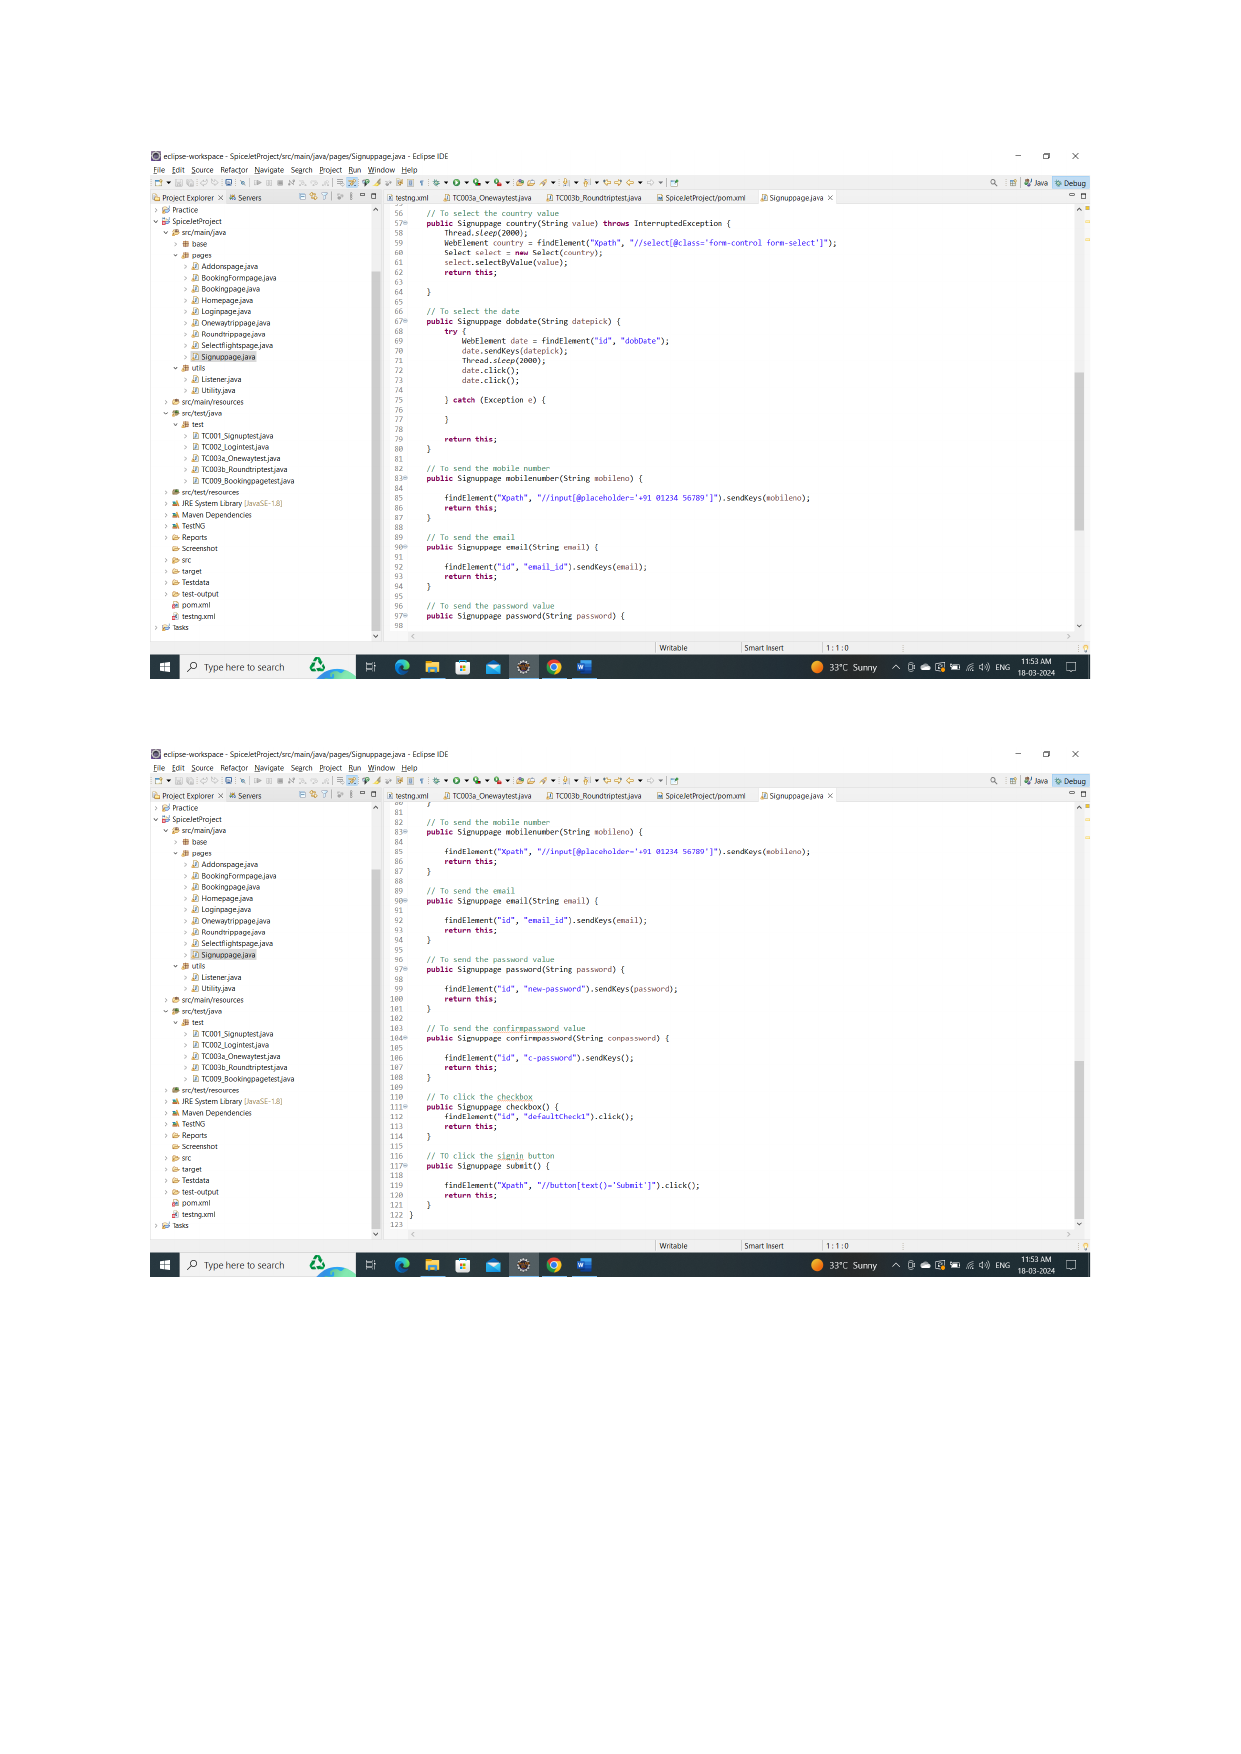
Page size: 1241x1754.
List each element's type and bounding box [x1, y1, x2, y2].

picture [150, 150, 1091, 679]
picture [150, 747, 1091, 1277]
